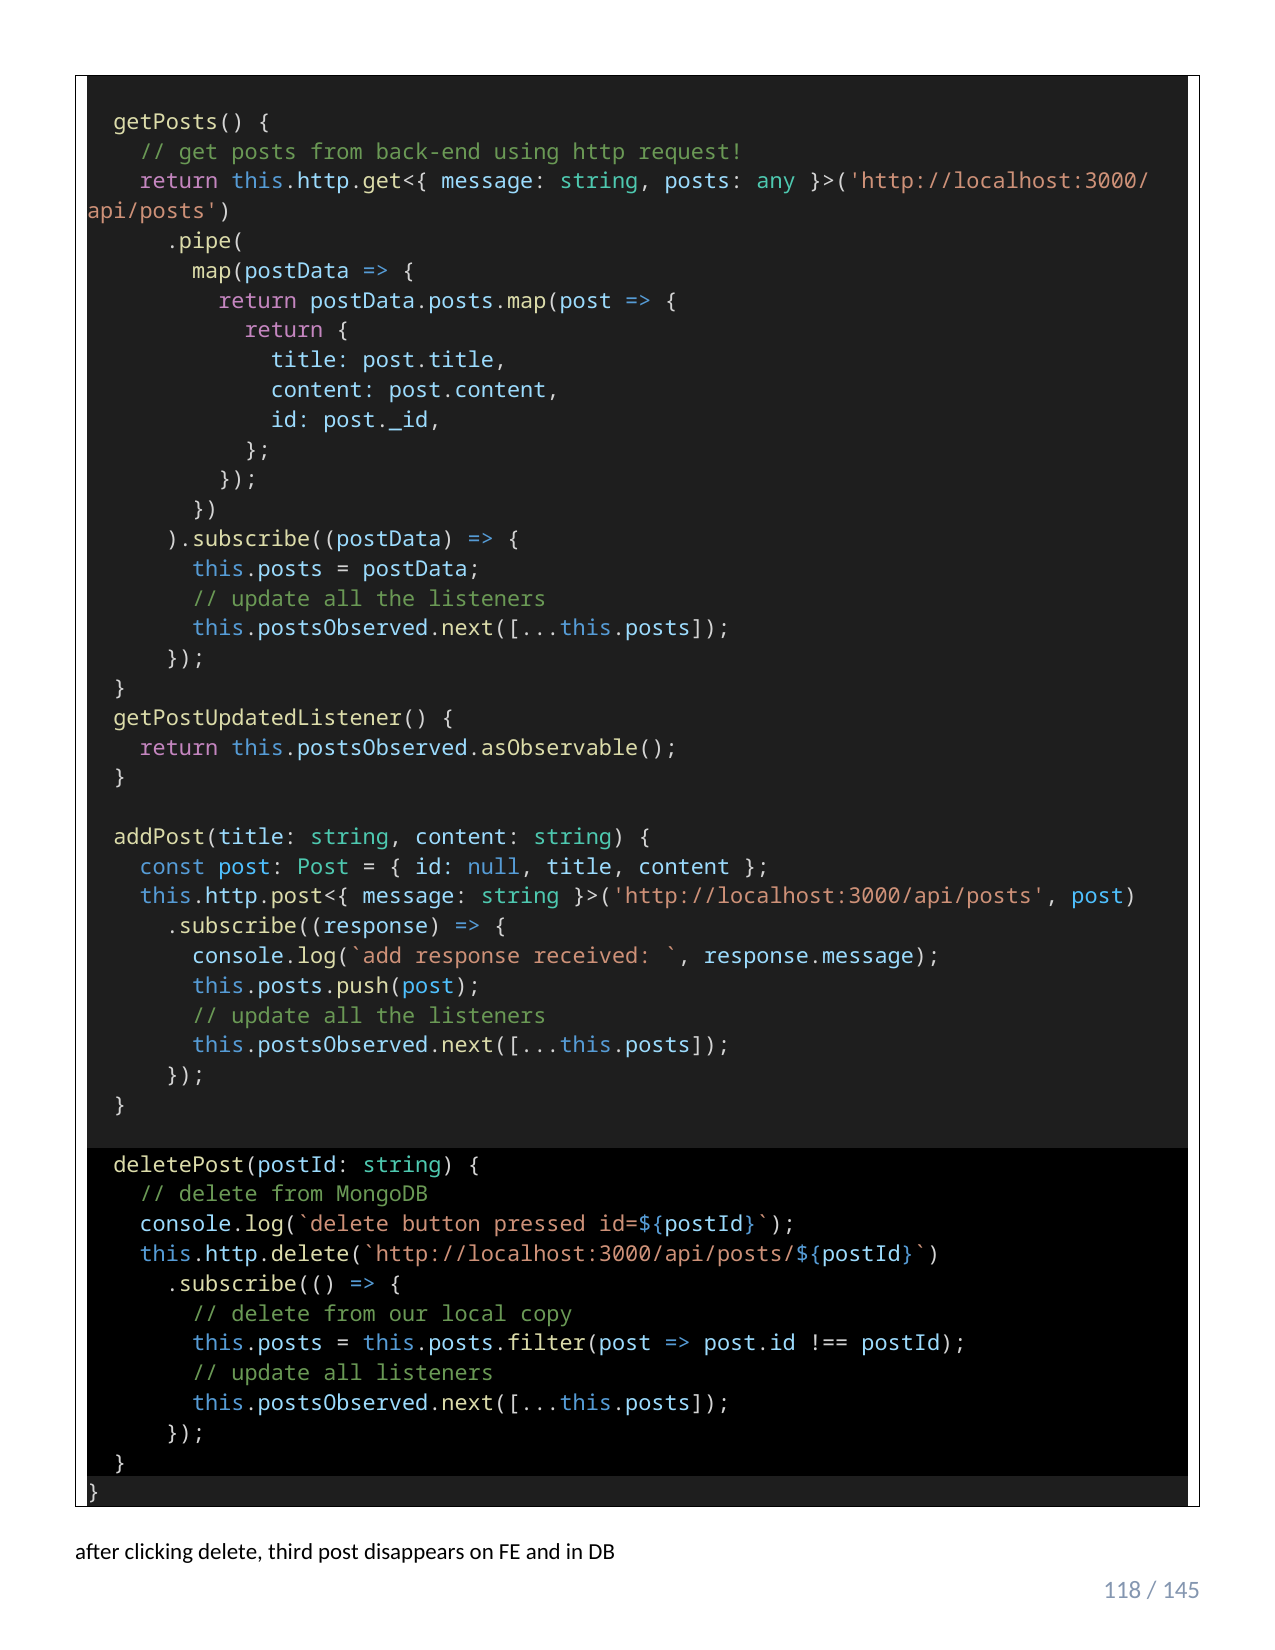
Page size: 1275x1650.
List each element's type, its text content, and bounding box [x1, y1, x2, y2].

text after clicking delete, third post disappears on FE and in DB [75, 1537, 1200, 1565]
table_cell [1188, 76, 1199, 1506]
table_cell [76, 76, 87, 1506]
